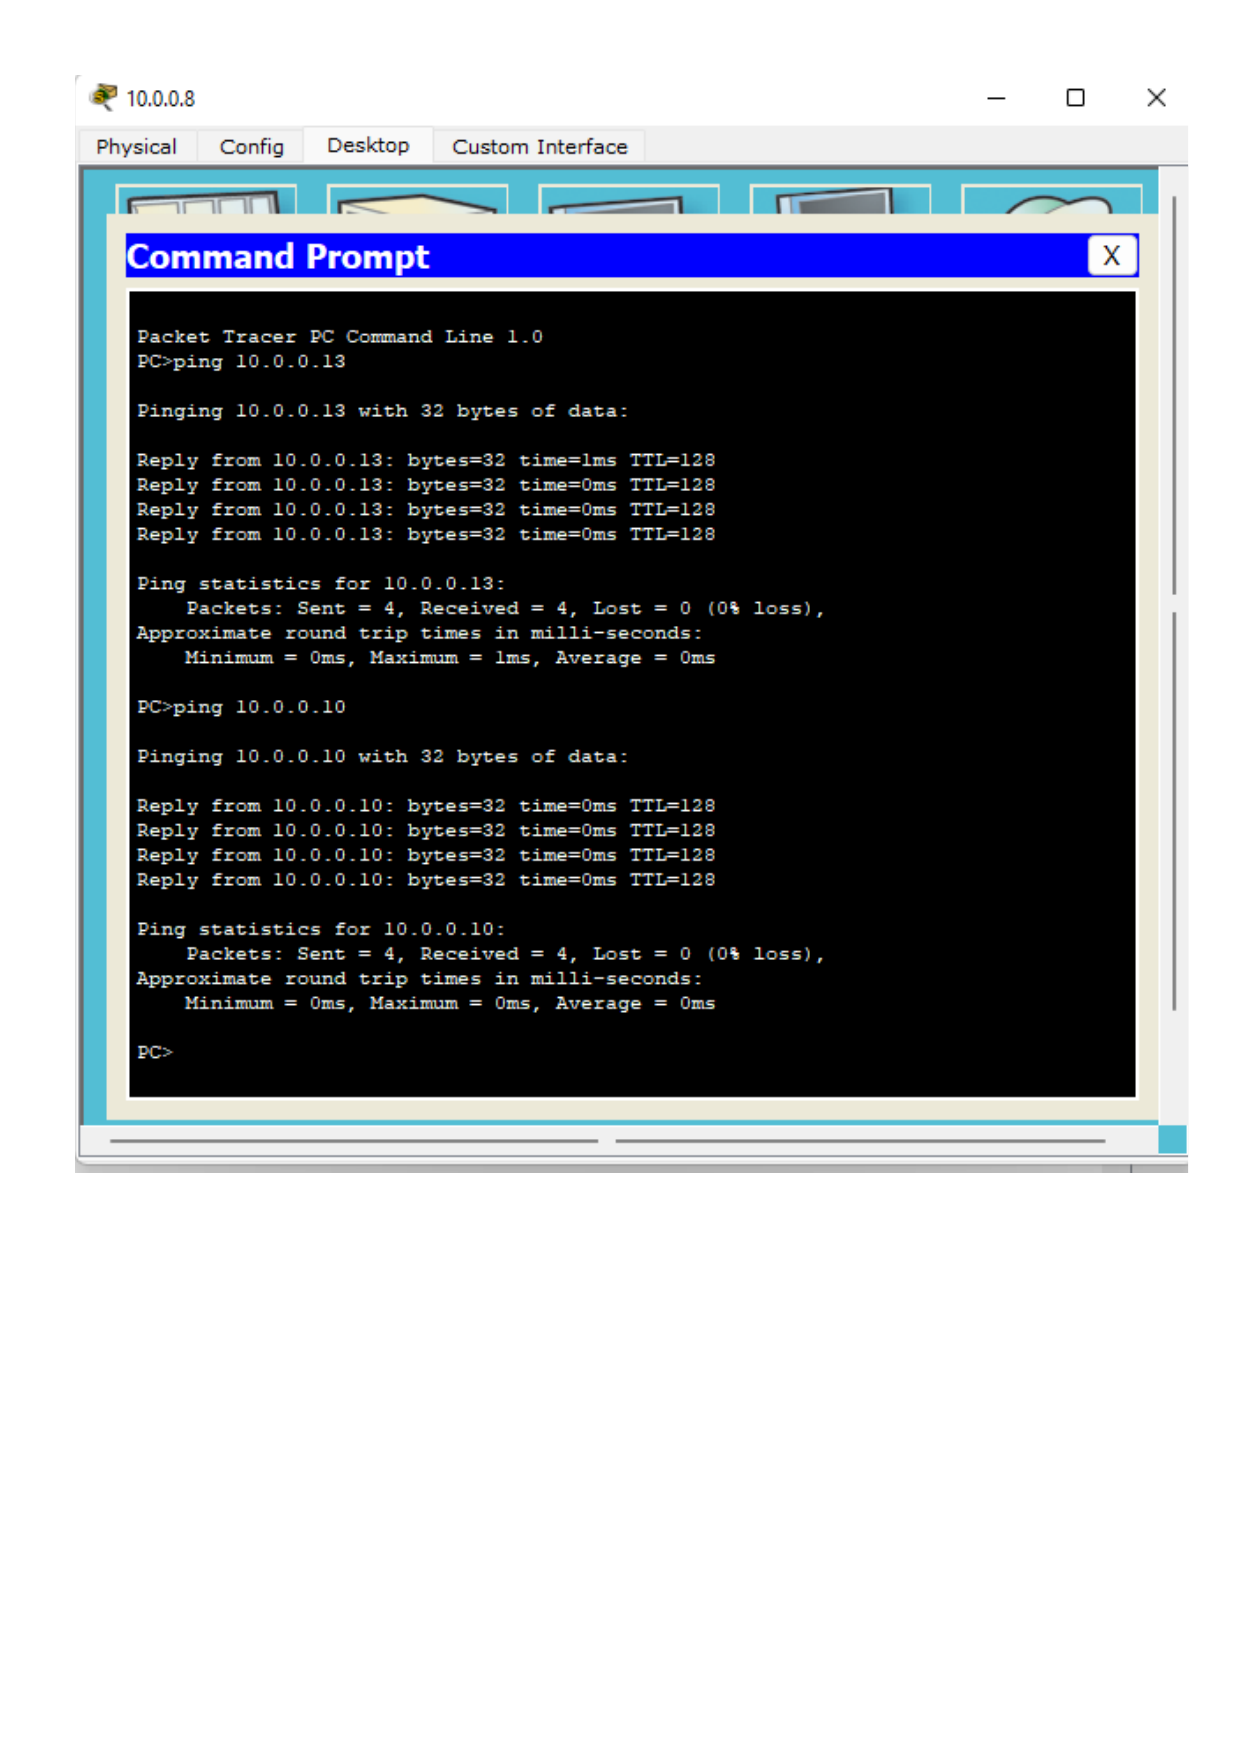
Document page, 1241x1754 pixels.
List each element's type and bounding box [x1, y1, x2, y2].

picture [75, 75, 1189, 1173]
